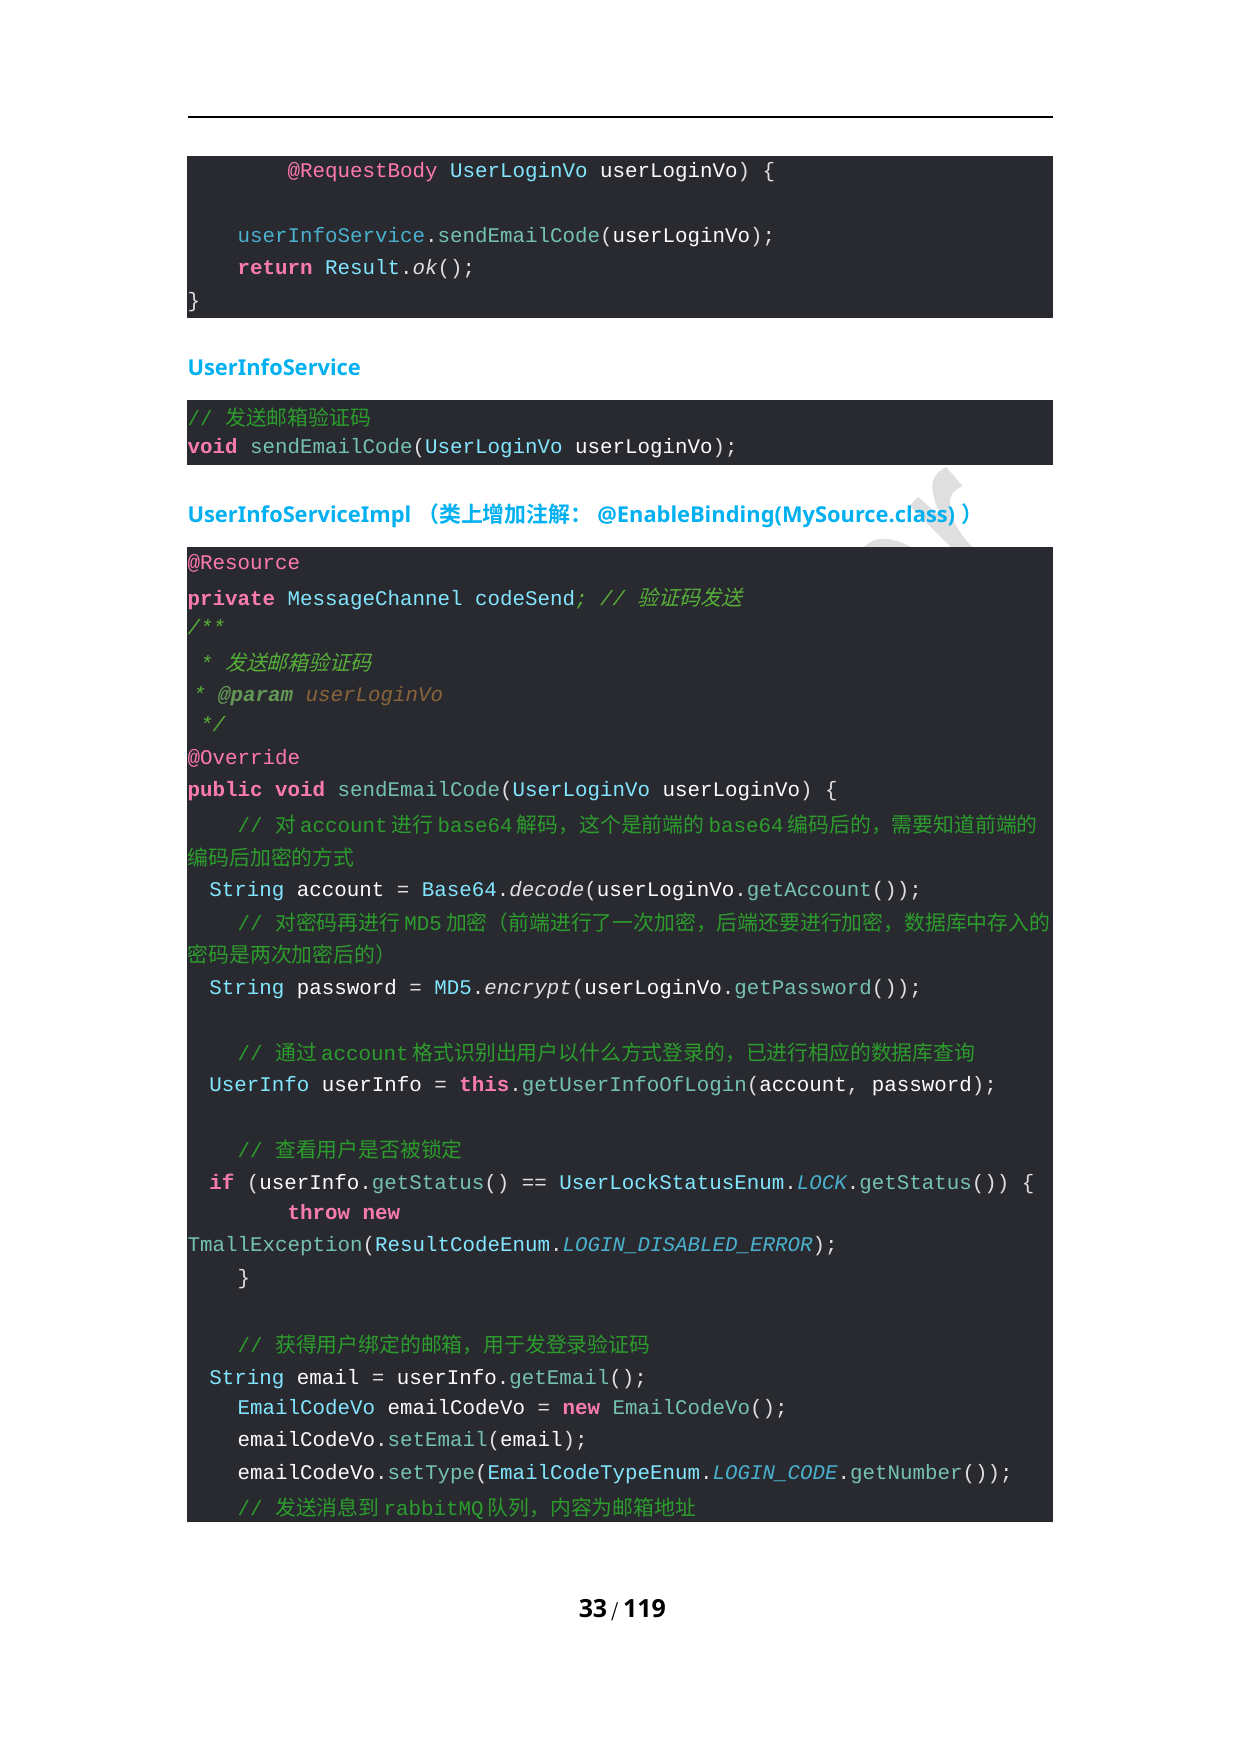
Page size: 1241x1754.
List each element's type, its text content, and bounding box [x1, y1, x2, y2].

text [187, 547, 1053, 1522]
text UserInfoServiceImpl （类上增加注解： @EnableBinding(MySource.class) ） [187, 497, 1053, 530]
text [187, 156, 1053, 318]
text // 发送邮箱验证码 void sendEmailCode(UserLoginVo userLoginVo); [187, 400, 1053, 465]
text UserInfoService [187, 351, 1053, 383]
